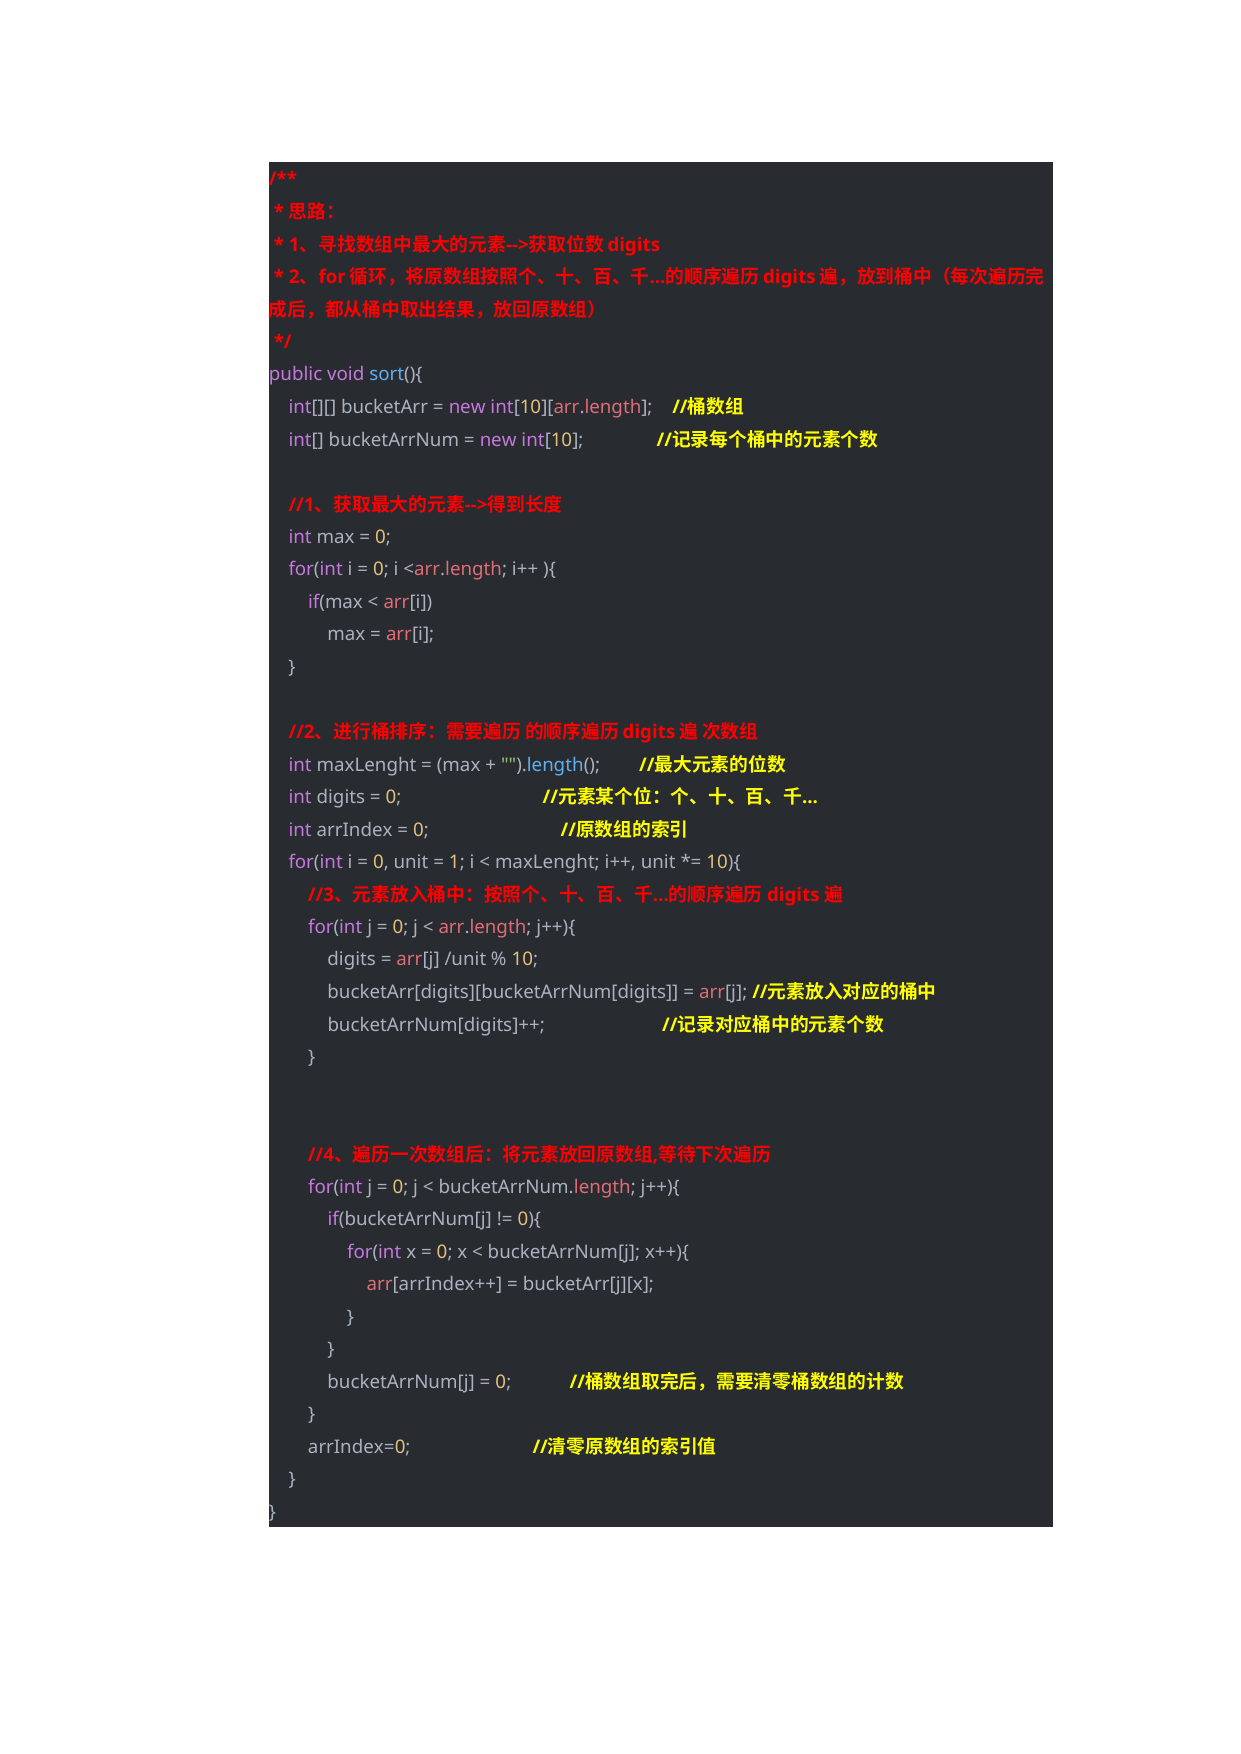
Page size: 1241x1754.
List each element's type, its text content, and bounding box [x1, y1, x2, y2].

list /** * 思路： * 1、寻找数组中最大的元素-->获取位数digits * 2、for循环，将原数组按照个、十、百、千...的顺序遍历digits遍，放到桶中（每次遍历完成后，都从桶中取出结果，放回原数组） */ public void sort(){ int[][] bucketArr = new int[10][arr.length]; //桶数组 int[] bucketArrNum = new int[10]; //记录每个桶中的元素个数 //1、获取最大的元素-->得到长度 int max = 0; for(int i = 0; i <arr.length; i++ ){ if(max < arr[i]) max = arr[i]; } //2、进行桶排序：需要遍历 的顺序遍历digits遍 次数组 int maxLenght = (max + "").length(); //最大元素的位数 int digits = 0; //元素某个位：个、十、百、千... int arrIndex = 0; //原数组的索引 for(int i = 0, unit = 1; i < maxLenght; i++, unit *= 10){ //3、元素放入桶中：按照个、十、百、千...的顺序遍历 digits 遍 for(int j = 0; j < arr.length; j++){ digits = arr[j] /unit % 10; bucketArr[digits][bucketArrNum[digits]] = arr[j]; //元素放入对应的桶中 bucketArrNum[digits]++; //记录对应桶中的元素个数 } [269, 162, 1053, 1072]
list //4、遍历一次数组后：将元素放回原数组,等待下次遍历 for(int j = 0; j < bucketArrNum.length; j++){ if(bucketArrNum[j] != 0){ for(int x = 0; x < bucketArrNum[j]; x++){ arr[arrIndex++] = bucketArr[j][x]; } } bucketArrNum[j] = 0; //桶数组取完后，需要清零桶数组的计数 } arrIndex=0; //清零原数组的索引值 } } [269, 1104, 1053, 1527]
